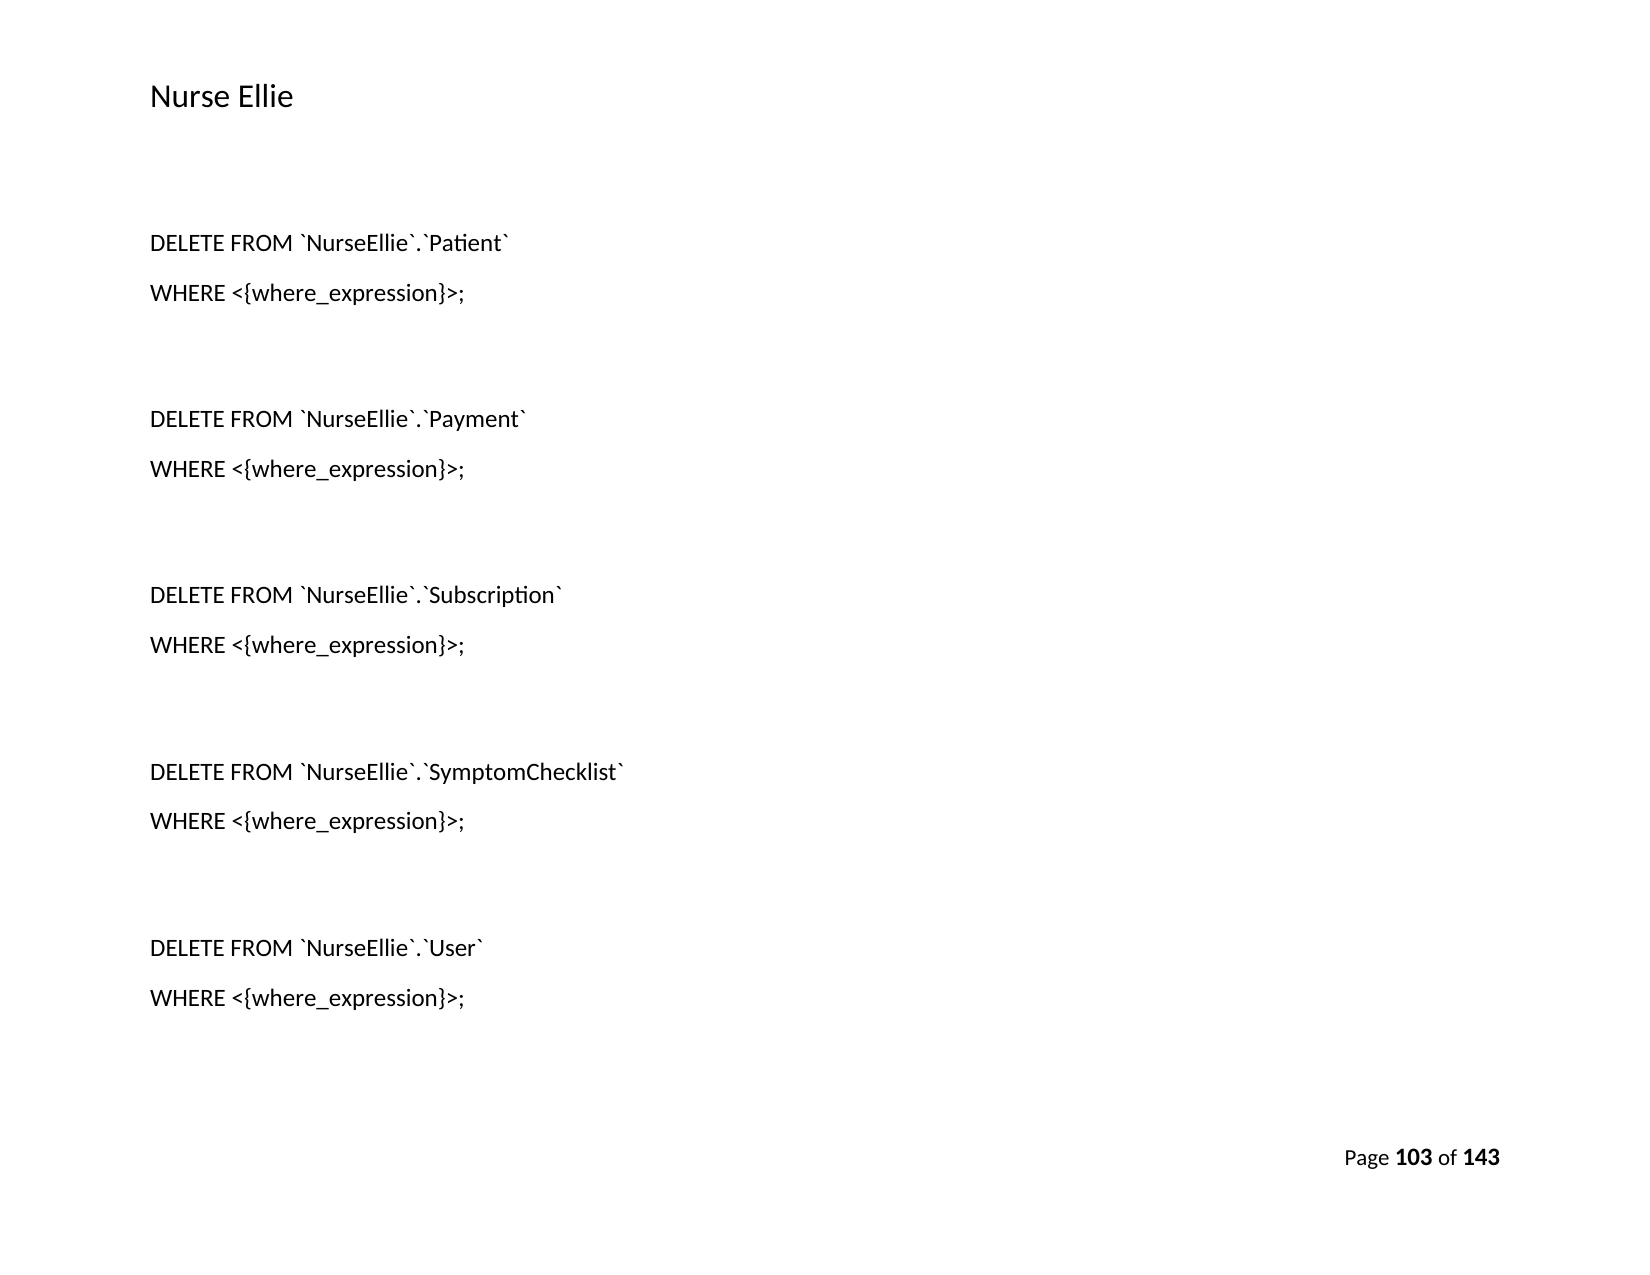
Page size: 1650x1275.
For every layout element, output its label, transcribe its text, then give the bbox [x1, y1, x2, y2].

text DELETE FROM `NurseEllie`.`Subscription` [150, 579, 1500, 610]
text WHERE <{where_expression}>; [150, 277, 1500, 307]
text DELETE FROM `NurseEllie`.`SymptomChecklist` [150, 756, 1500, 786]
text DELETE FROM `NurseEllie`.`Payment` [150, 403, 1500, 434]
text WHERE <{where_expression}>; [150, 805, 1500, 836]
text WHERE <{where_expression}>; [150, 982, 1500, 1012]
text WHERE <{where_expression}>; [150, 629, 1500, 660]
text DELETE FROM `NurseEllie`.`Patient` [150, 227, 1500, 258]
text WHERE <{where_expression}>; [150, 453, 1500, 483]
text DELETE FROM `NurseEllie`.`User` [150, 932, 1500, 963]
